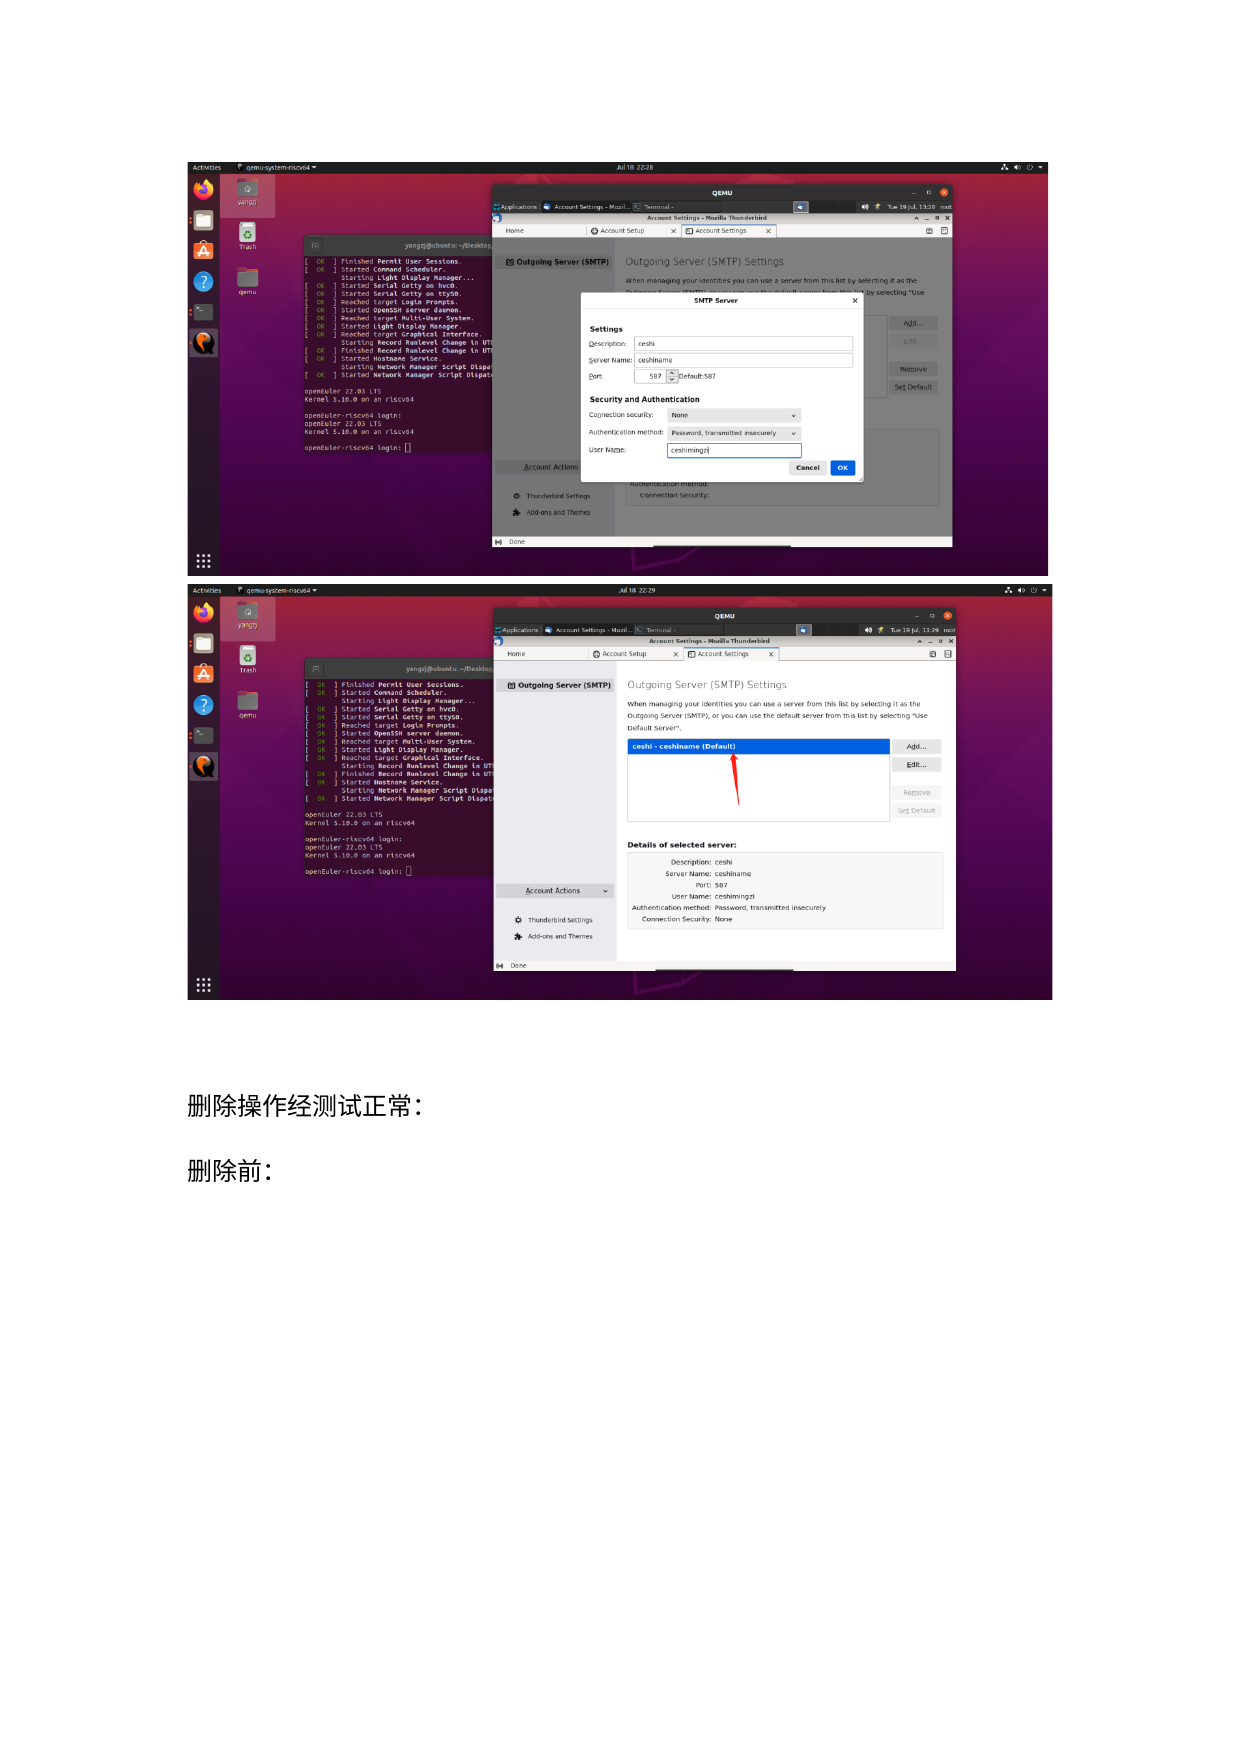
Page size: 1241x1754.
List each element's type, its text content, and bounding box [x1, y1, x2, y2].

list 删除操作经测试正常： [187, 1072, 1053, 1137]
list 删除前： [187, 1137, 1053, 1202]
picture [187, 162, 1049, 576]
picture [187, 584, 1053, 1000]
